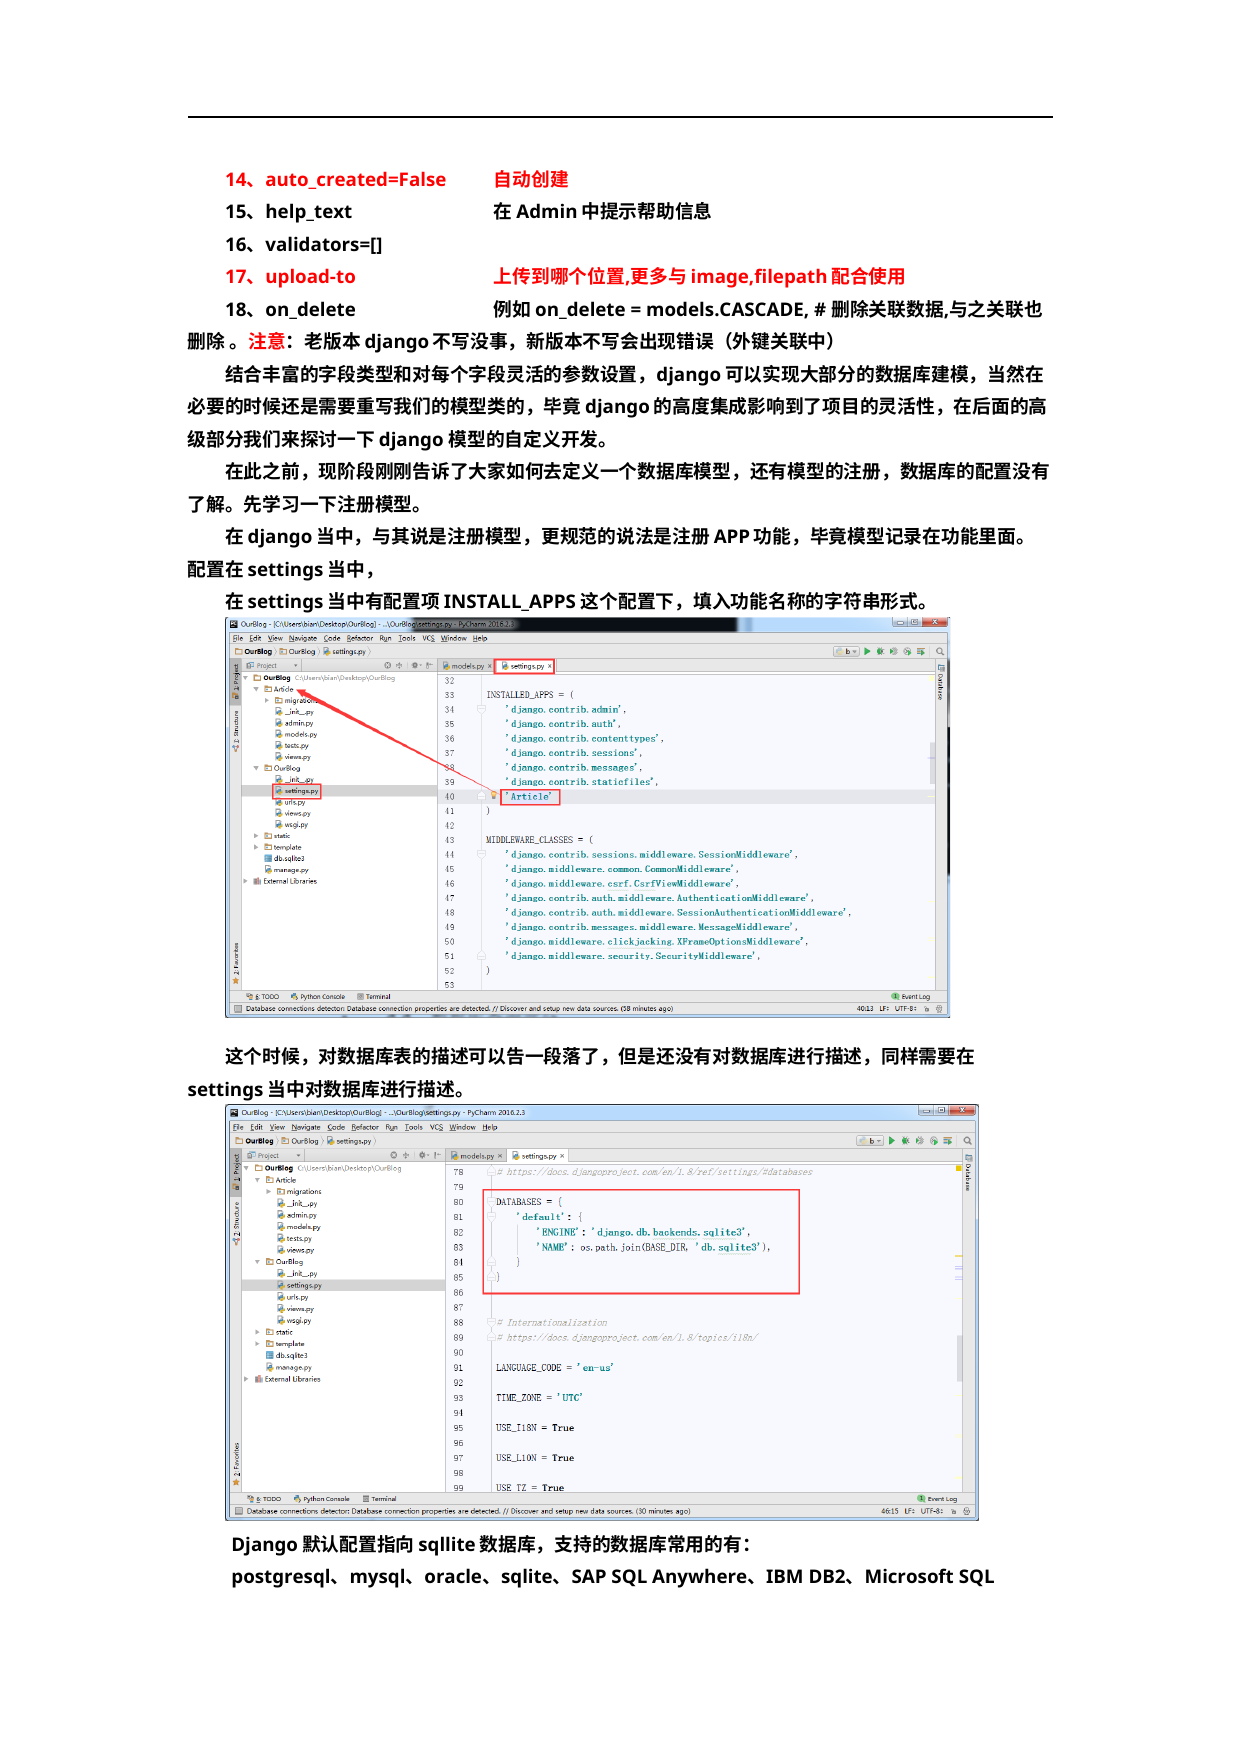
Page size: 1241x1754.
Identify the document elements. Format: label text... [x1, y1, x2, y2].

text 在此之前，现阶段刚刚告诉了大家如何去定义一个数据库模型，还有模型的注册，数据库的配置没有了解。先学习一下注册模型。 [187, 454, 1053, 519]
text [187, 1559, 1053, 1592]
text 14、auto_created=False 自动创建 [187, 162, 1053, 194]
text 16、validators=[] [187, 227, 1053, 259]
text Django默认配置指向sqllite数据库，支持的数据库常用的有： [187, 1527, 1053, 1559]
text 18、on_delete 例如on_delete = models.CASCADE, # 删除关联数据,与之关联也删除 。注意：老版本django不写没事，新版本不写会出现错误（外键关联中） [187, 292, 1053, 357]
text 在settings当中有配置项INSTALL_APPS 这个配置下，填入功能名称的字符串形式。 [187, 584, 1053, 617]
text 在django当中，与其说是注册模型，更规范的说法是注册APP功能，毕竟模型记录在功能里面。配置在settings当中， [187, 519, 1053, 584]
text 结合丰富的字段类型和对每个字段灵活的参数设置，django可以实现大部分的数据库建模，当然在必要的时候还是需要重写我们的模型类的，毕竟django的高度集成影响到了项目的灵活性，在后面的高级部分我们来探讨一下django 模型的自定义开发。 [187, 357, 1053, 454]
text 这个时候，对数据库表的描述可以告一段落了，但是还没有对数据库进行描述，同样需要在settings当中对数据库进行描述。 [187, 1039, 1053, 1104]
text 17、upload-to 上传到哪个位置,更多与image,filepath配合使用 [187, 259, 1053, 292]
picture [225, 617, 951, 1018]
picture [225, 1104, 979, 1521]
text 15、help_text 在Admin中提示帮助信息 [187, 194, 1053, 227]
